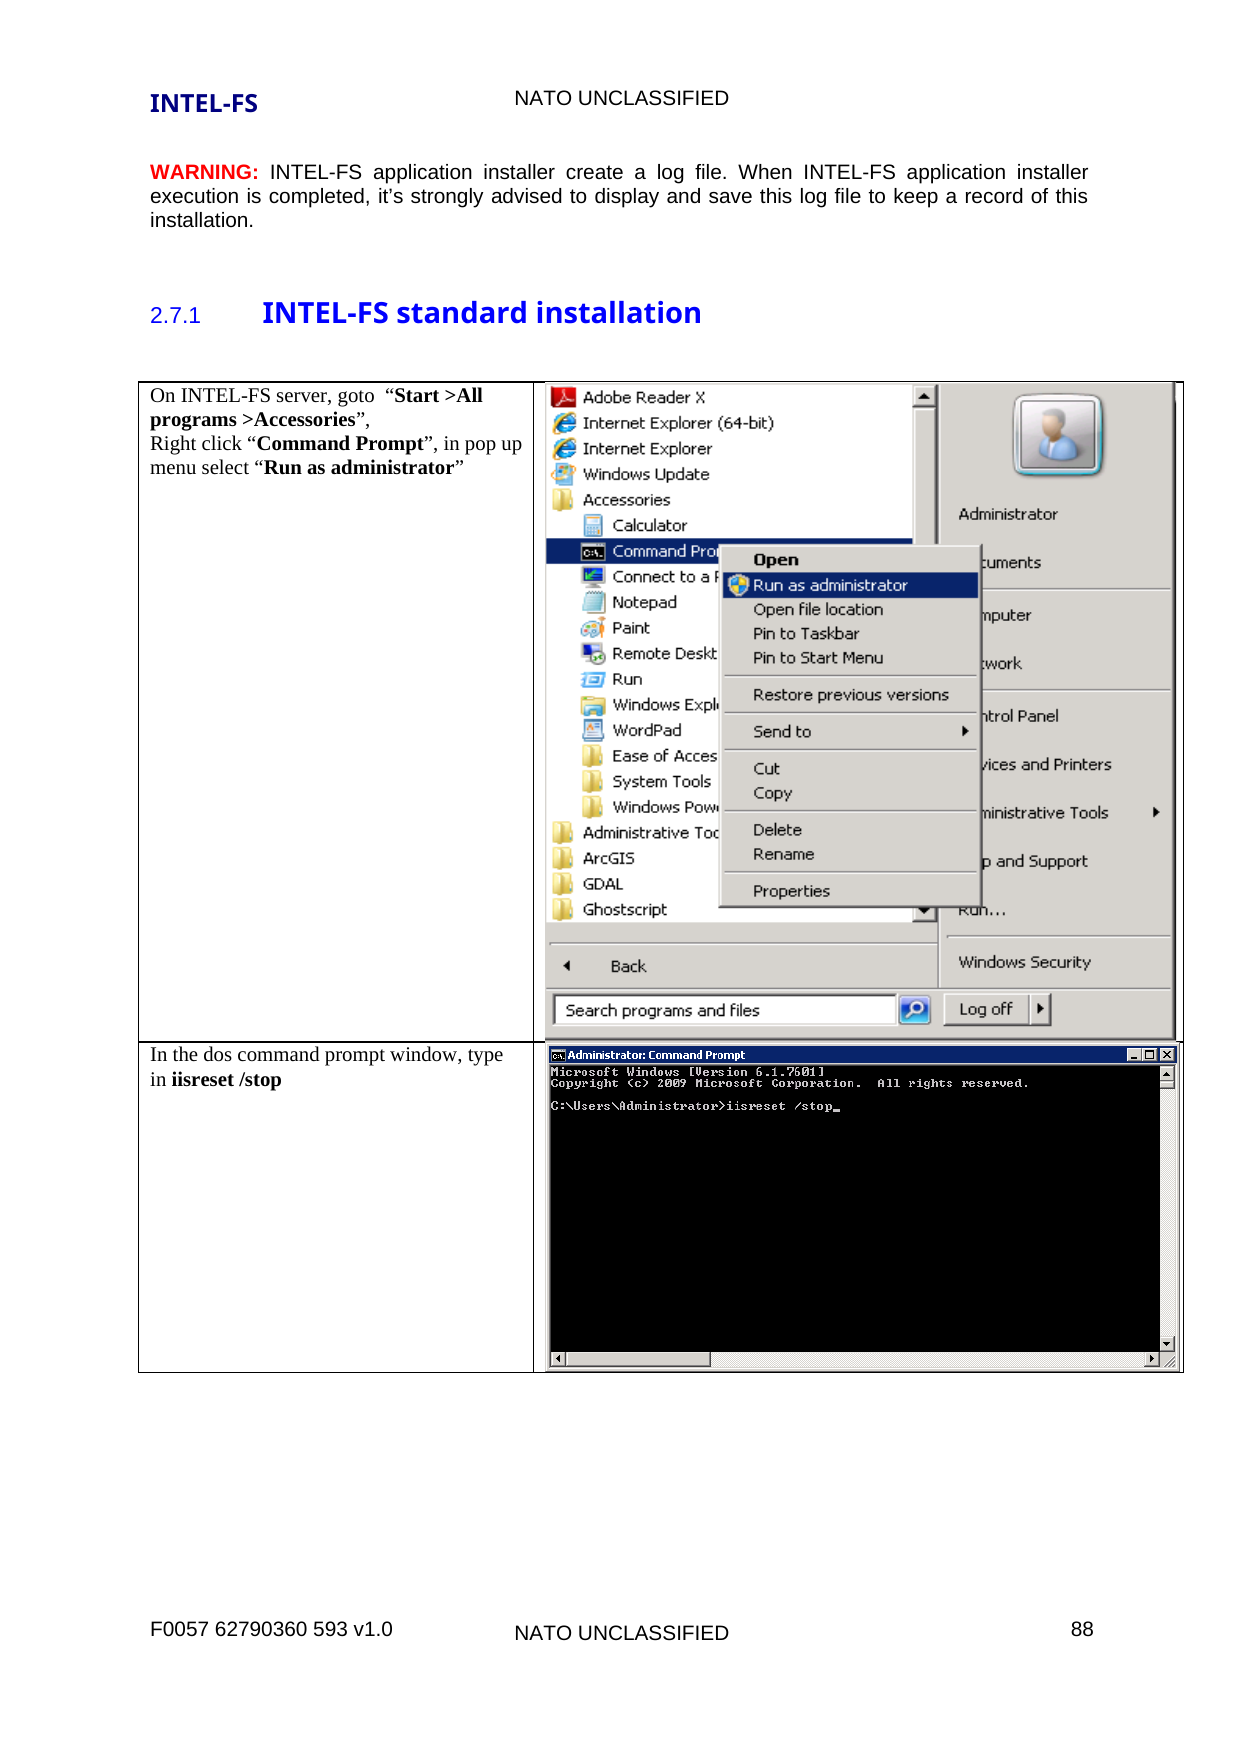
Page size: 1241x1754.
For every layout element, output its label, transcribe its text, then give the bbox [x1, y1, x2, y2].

table_header On INTEL-FS server, goto “Start >All programs >Accessories”, Right click “Command Prompt”, in pop up menu select “Run as administrator” [139, 383, 533, 1041]
table_cell [534, 1043, 545, 1372]
table_header [534, 383, 545, 1041]
table_cell In the dos command prompt window, type in iisreset /stop [139, 1043, 533, 1372]
subtitle INTEL-FS standard installation [150, 293, 1090, 332]
text WARNING: INTEL-FS application installer create a log file. When INTEL-FS application installer execution is completed, it’s strongly advised to display and save this log file to keep a record of this installation. [150, 159, 1090, 231]
table_header [1177, 383, 1183, 1041]
picture [545, 382, 1180, 1372]
